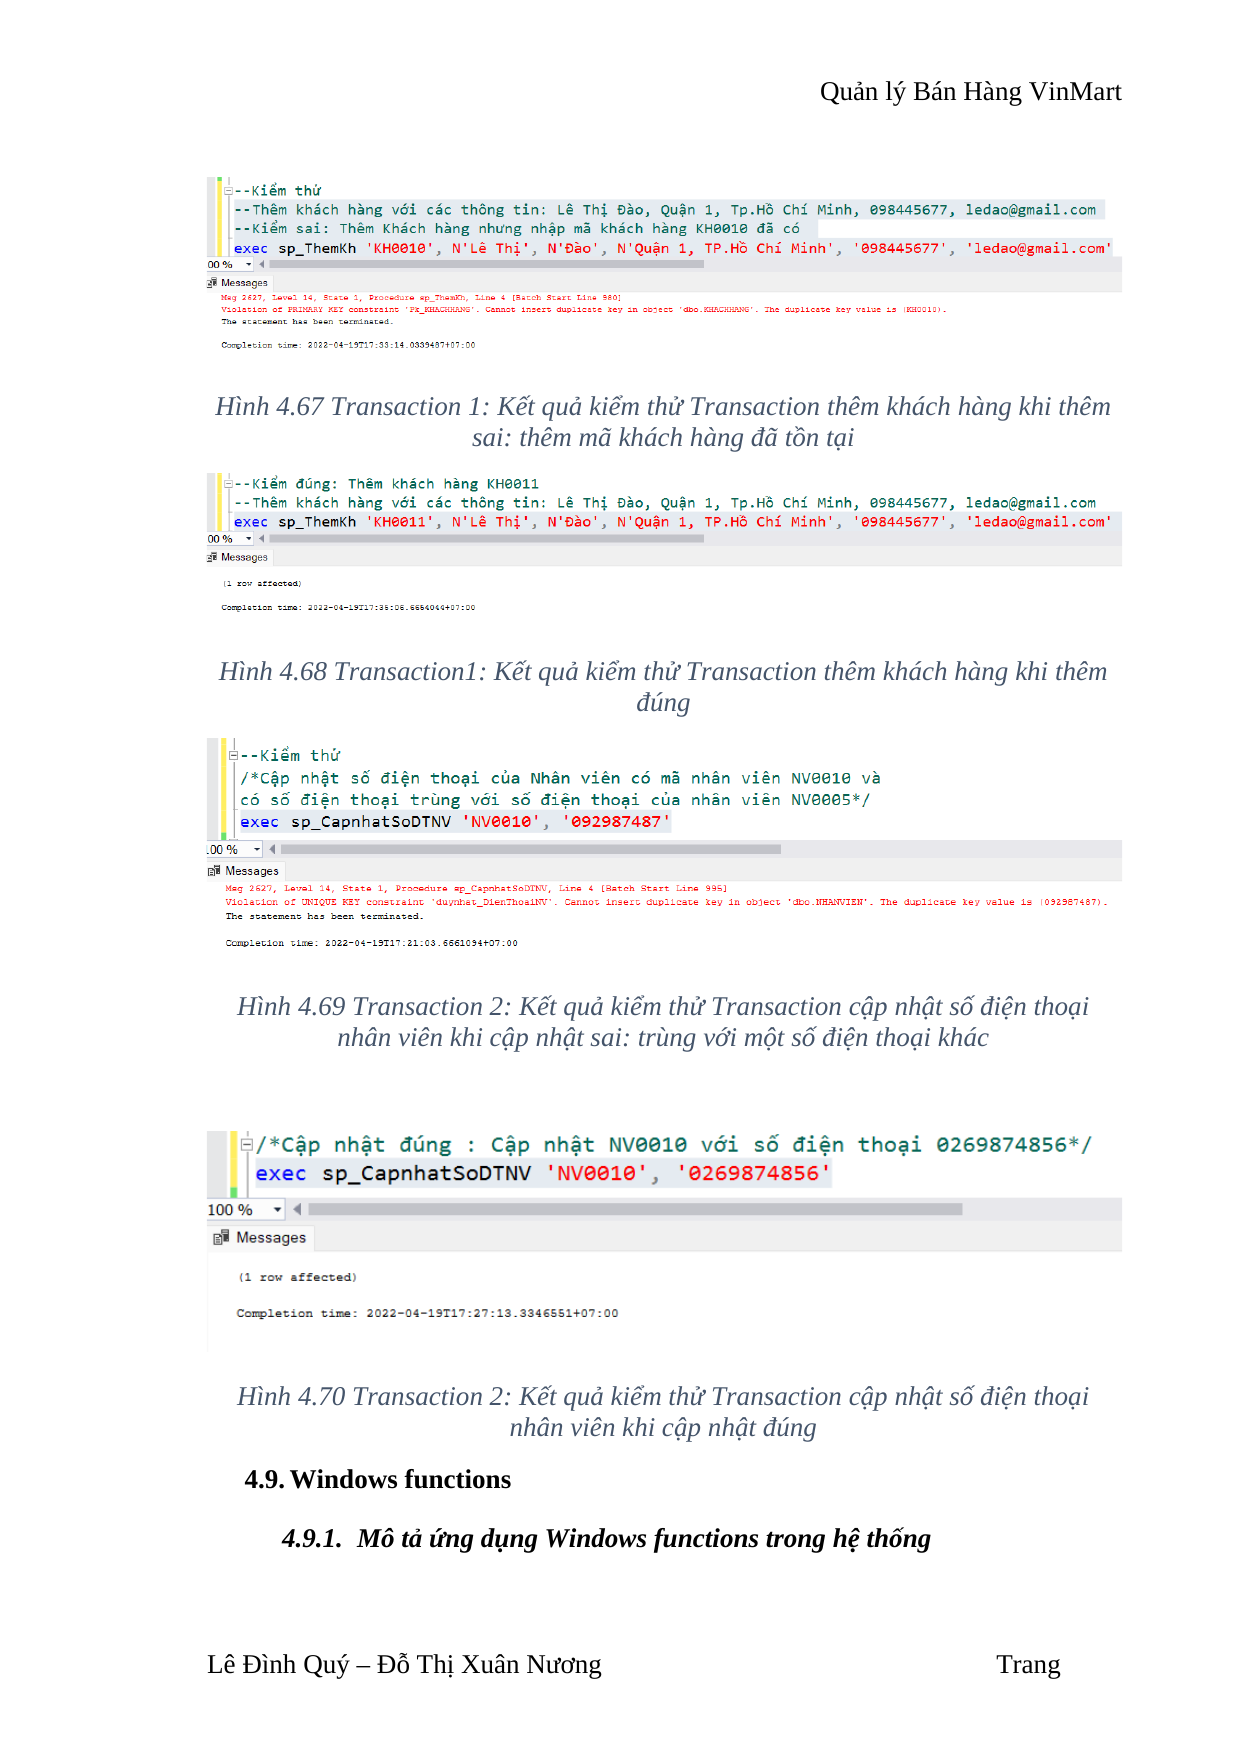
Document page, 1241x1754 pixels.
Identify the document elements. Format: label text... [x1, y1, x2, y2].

picture [206, 1131, 1123, 1352]
picture [206, 177, 1123, 363]
subtitle Windows functions [244, 1463, 1122, 1494]
picture [206, 473, 1123, 627]
subtitle Mô tả ứng dụng Windows functions trong hệ thống [282, 1522, 1122, 1553]
picture [206, 738, 1123, 962]
